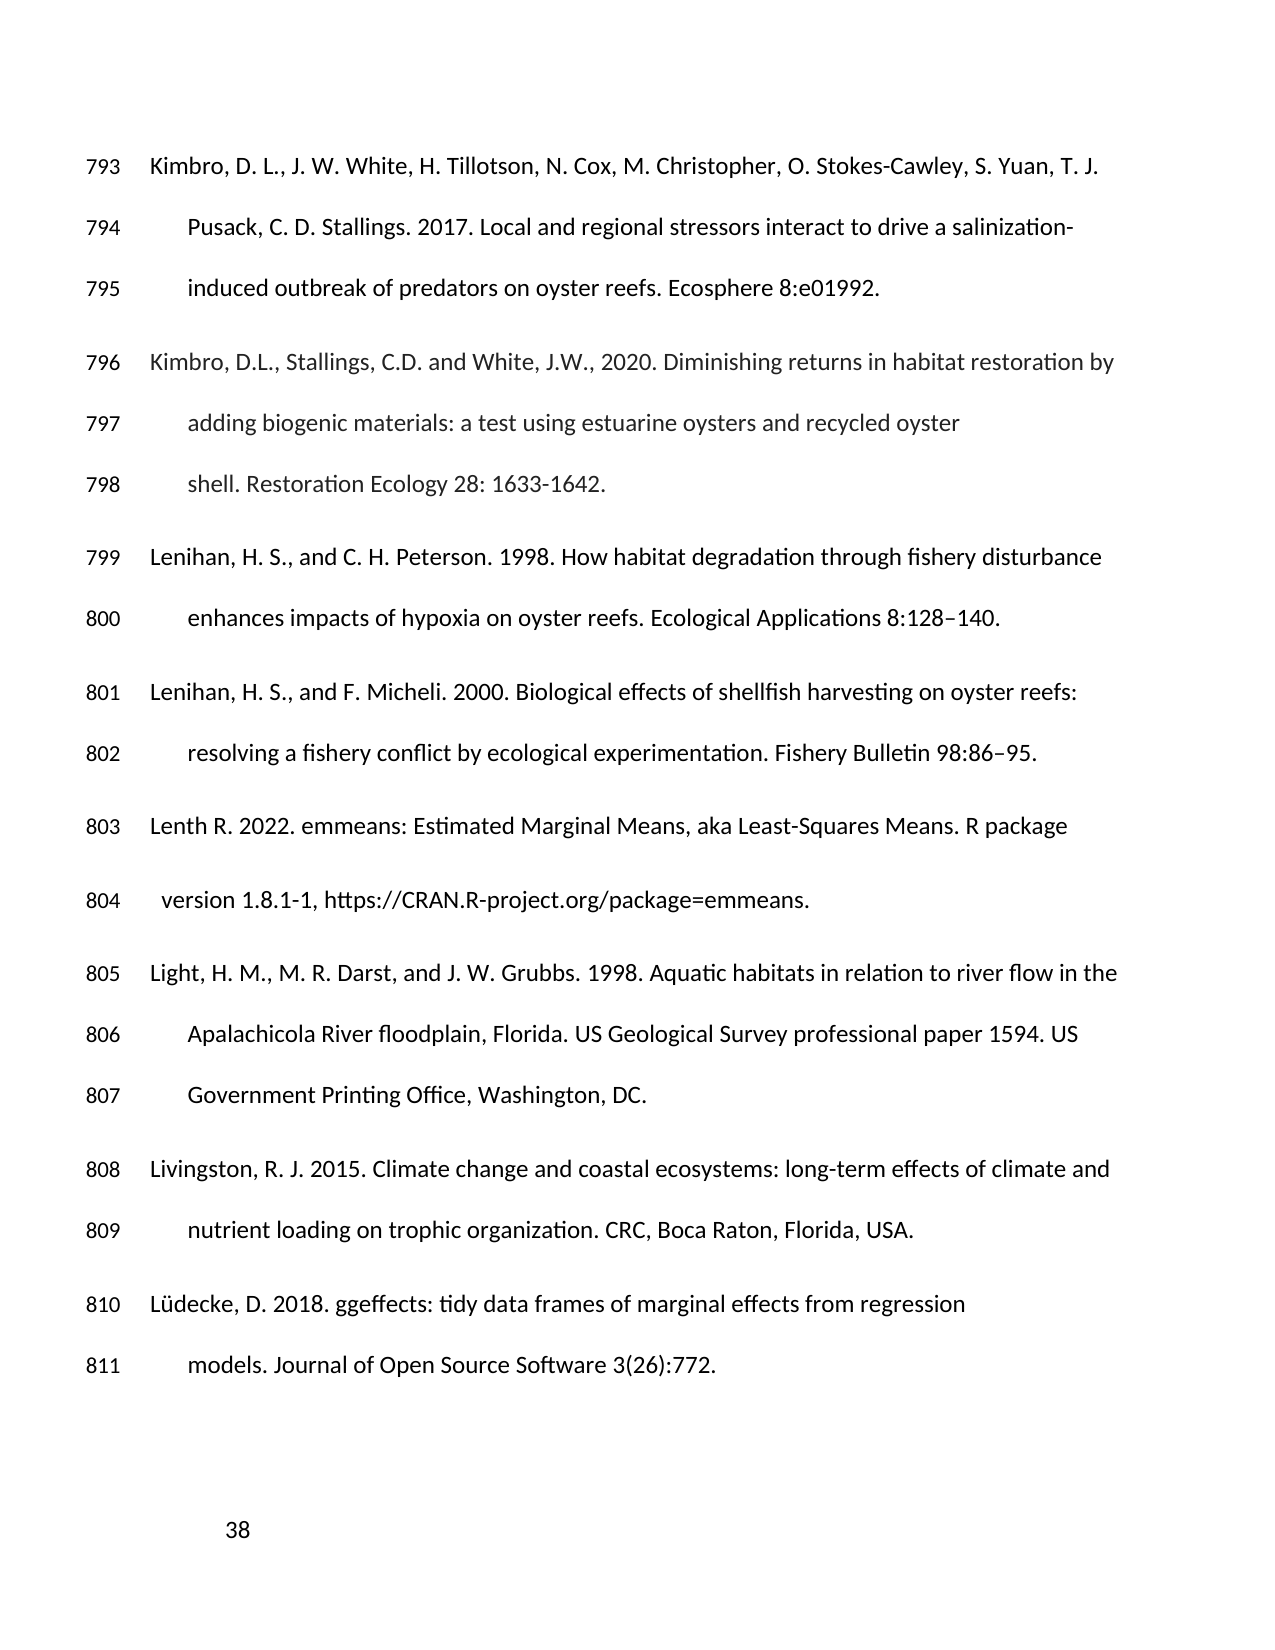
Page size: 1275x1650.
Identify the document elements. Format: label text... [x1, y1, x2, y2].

text Kimbro, D. L., J. W. White, H. Tillotson, N. Cox, M. Christopher, O. Stokes-Cawley, S. Yuan, T. J. Pusack, C. D. Stallings. 2017. Local and regional stressors interact to drive a salinization-induced outbreak of predators on oyster reefs. Ecosphere 8:e01992. [150, 150, 1125, 303]
text Lüdecke, D. 2018. ggeffects: tidy data frames of marginal effects from regression models. Journal of Open Source Software 3(26):772. [150, 1288, 1125, 1379]
text Light, H. M., M. R. Darst, and J. W. Grubbs. 1998. Aquatic habitats in relation to river flow in the Apalachicola River floodplain, Florida. US Geological Survey professional paper 1594. US Government Printing Office, Washington, DC. [150, 957, 1125, 1110]
text Lenth R. 2022. emmeans: Estimated Marginal Means, aka Least-Squares Means. R package [150, 810, 1125, 841]
text Lenihan, H. S., and F. Micheli. 2000. Biological effects of shellfish harvesting on oyster reefs: resolving a fishery conflict by ecological experimentation. Fishery Bulletin 98:86–95. [150, 676, 1125, 767]
text Livingston, R. J. 2015. Climate change and coastal ecosystems: long-term effects of climate and nutrient loading on trophic organization. CRC, Boca Raton, Florida, USA. [150, 1153, 1125, 1245]
text version 1.8.1-1, https://CRAN.R-project.org/package=emmeans. [150, 884, 1125, 914]
text Lenihan, H. S., and C. H. Peterson. 1998. How habitat degradation through fishery disturbance enhances impacts of hypoxia on oyster reefs. Ecological Applications 8:128–140. [150, 541, 1125, 633]
text Kimbro, D.L., Stallings, C.D. and White, J.W., 2020. Diminishing returns in habitat restoration by adding biogenic materials: a test using estuarine oysters and recycled oyster shell. Restoration Ecology 28: 1633-1642. [150, 346, 1125, 498]
